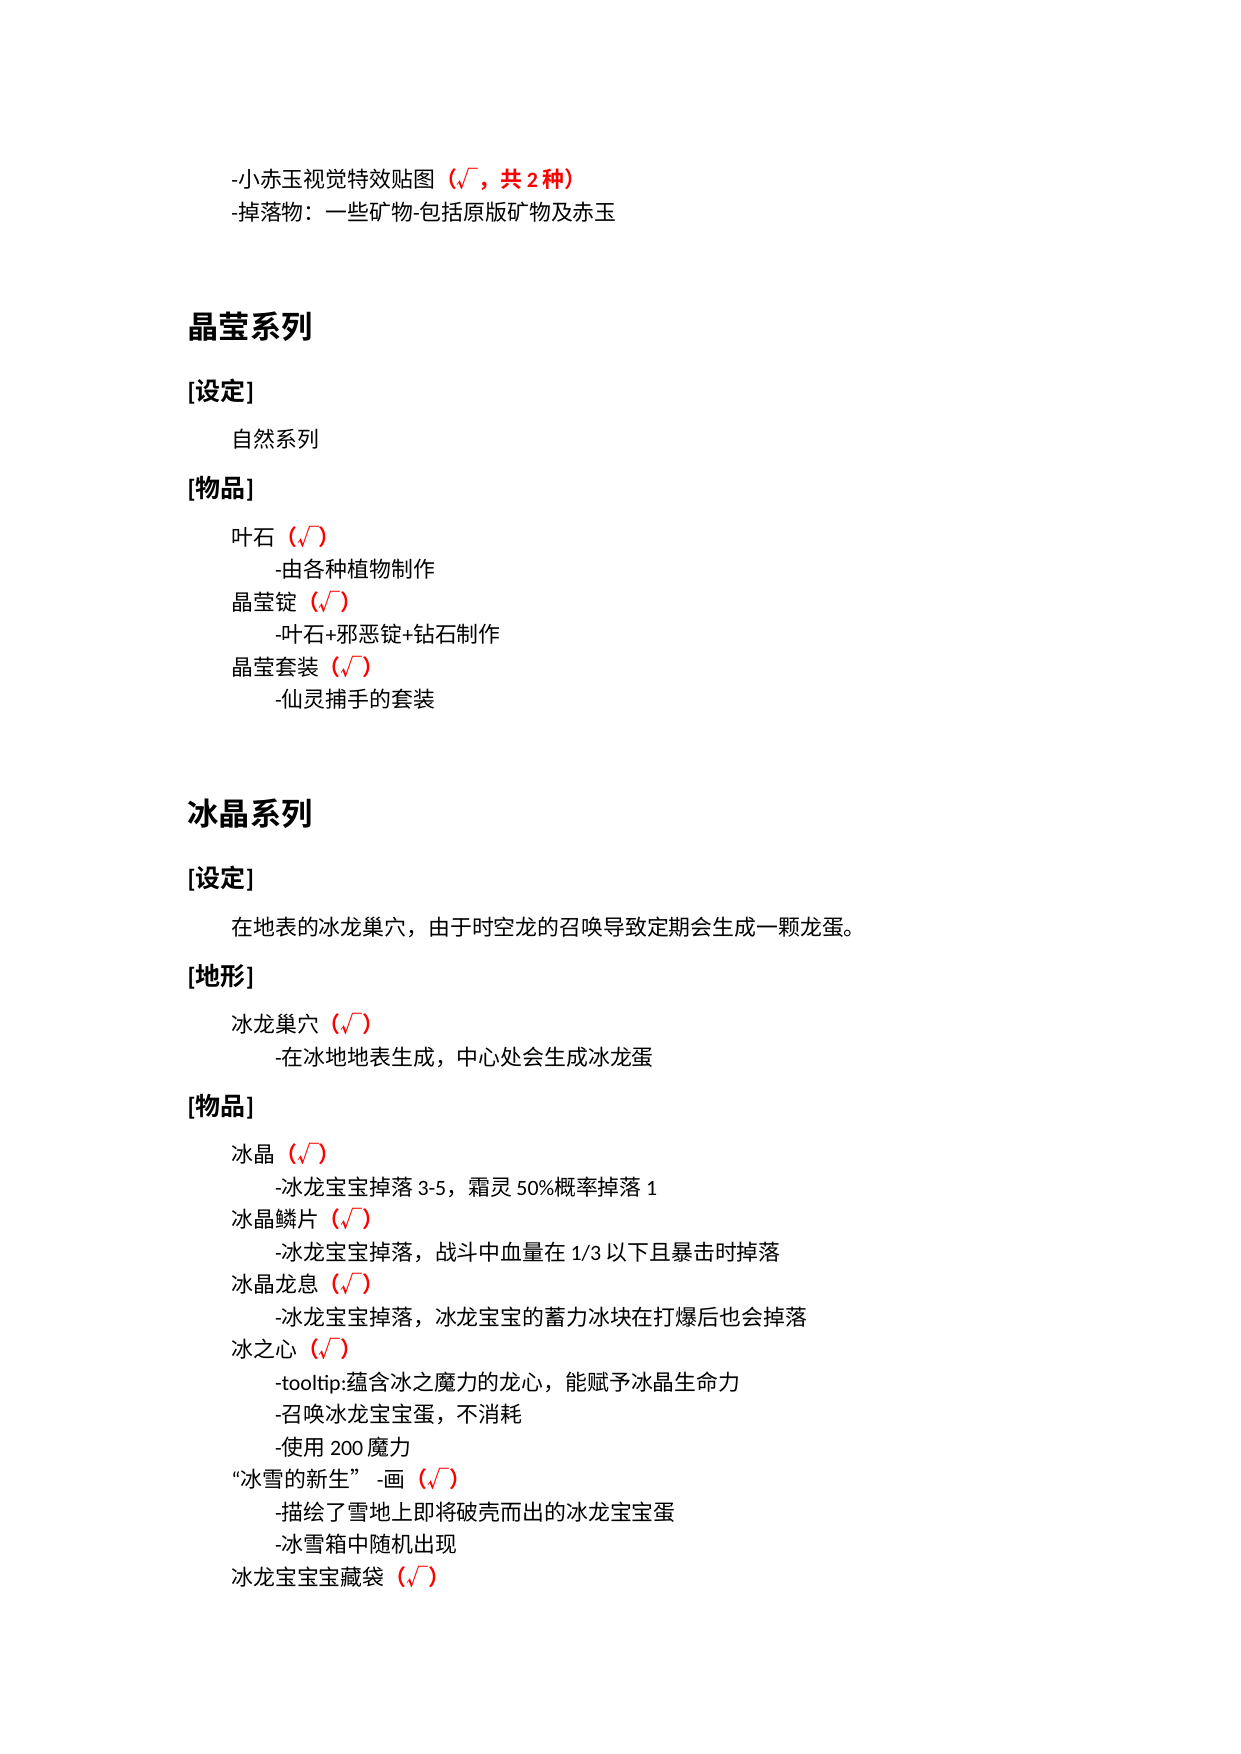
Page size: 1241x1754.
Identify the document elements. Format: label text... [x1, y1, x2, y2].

text 晶莹系列 [187, 292, 1053, 357]
text 冰之心（√） [187, 1332, 1053, 1364]
text 冰晶鳞片（√） [187, 1202, 1053, 1234]
text [设定] [187, 844, 1053, 909]
text -冰龙宝宝掉落，冰龙宝宝的蓄力冰块在打爆后也会掉落 [231, 1299, 1053, 1332]
text -tooltip:蕴含冰之魔力的龙心，能赋予冰晶生命力 [231, 1364, 1053, 1397]
text -仙灵捕手的套装 [231, 682, 1053, 714]
text -冰龙宝宝掉落，战斗中血量在1/3以下且暴击时掉落 [231, 1234, 1053, 1267]
text 在地表的冰龙巢穴，由于时空龙的召唤导致定期会生成一颗龙蛋。 [187, 909, 1053, 942]
text [设定] [187, 357, 1053, 422]
text 晶莹套装（√） [187, 649, 1053, 682]
text 叶石（√） [187, 519, 1053, 552]
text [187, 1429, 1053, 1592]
text 冰龙巢穴（√） [187, 1007, 1053, 1039]
text [物品] [187, 1072, 1053, 1137]
text -掉落物：一些矿物-包括原版矿物及赤玉 [187, 194, 1053, 227]
text -召唤冰龙宝宝蛋，不消耗 [231, 1397, 1053, 1429]
text [物品] [187, 454, 1053, 519]
text 冰晶系列 [187, 779, 1053, 844]
text [地形] [187, 942, 1053, 1007]
text -叶石+邪恶锭+钻石制作 [231, 617, 1053, 649]
text 自然系列 [187, 422, 1053, 454]
text -在冰地地表生成，中心处会生成冰龙蛋 [231, 1039, 1053, 1072]
text 冰晶（√） [187, 1137, 1053, 1169]
text 晶莹锭（√） [187, 584, 1053, 617]
text -冰龙宝宝掉落3-5，霜灵50%概率掉落1 [231, 1169, 1053, 1202]
text -由各种植物制作 [231, 552, 1053, 584]
text -小赤玉视觉特效贴图（√，共2种） [187, 162, 1053, 194]
text 冰晶龙息（√） [187, 1267, 1053, 1299]
